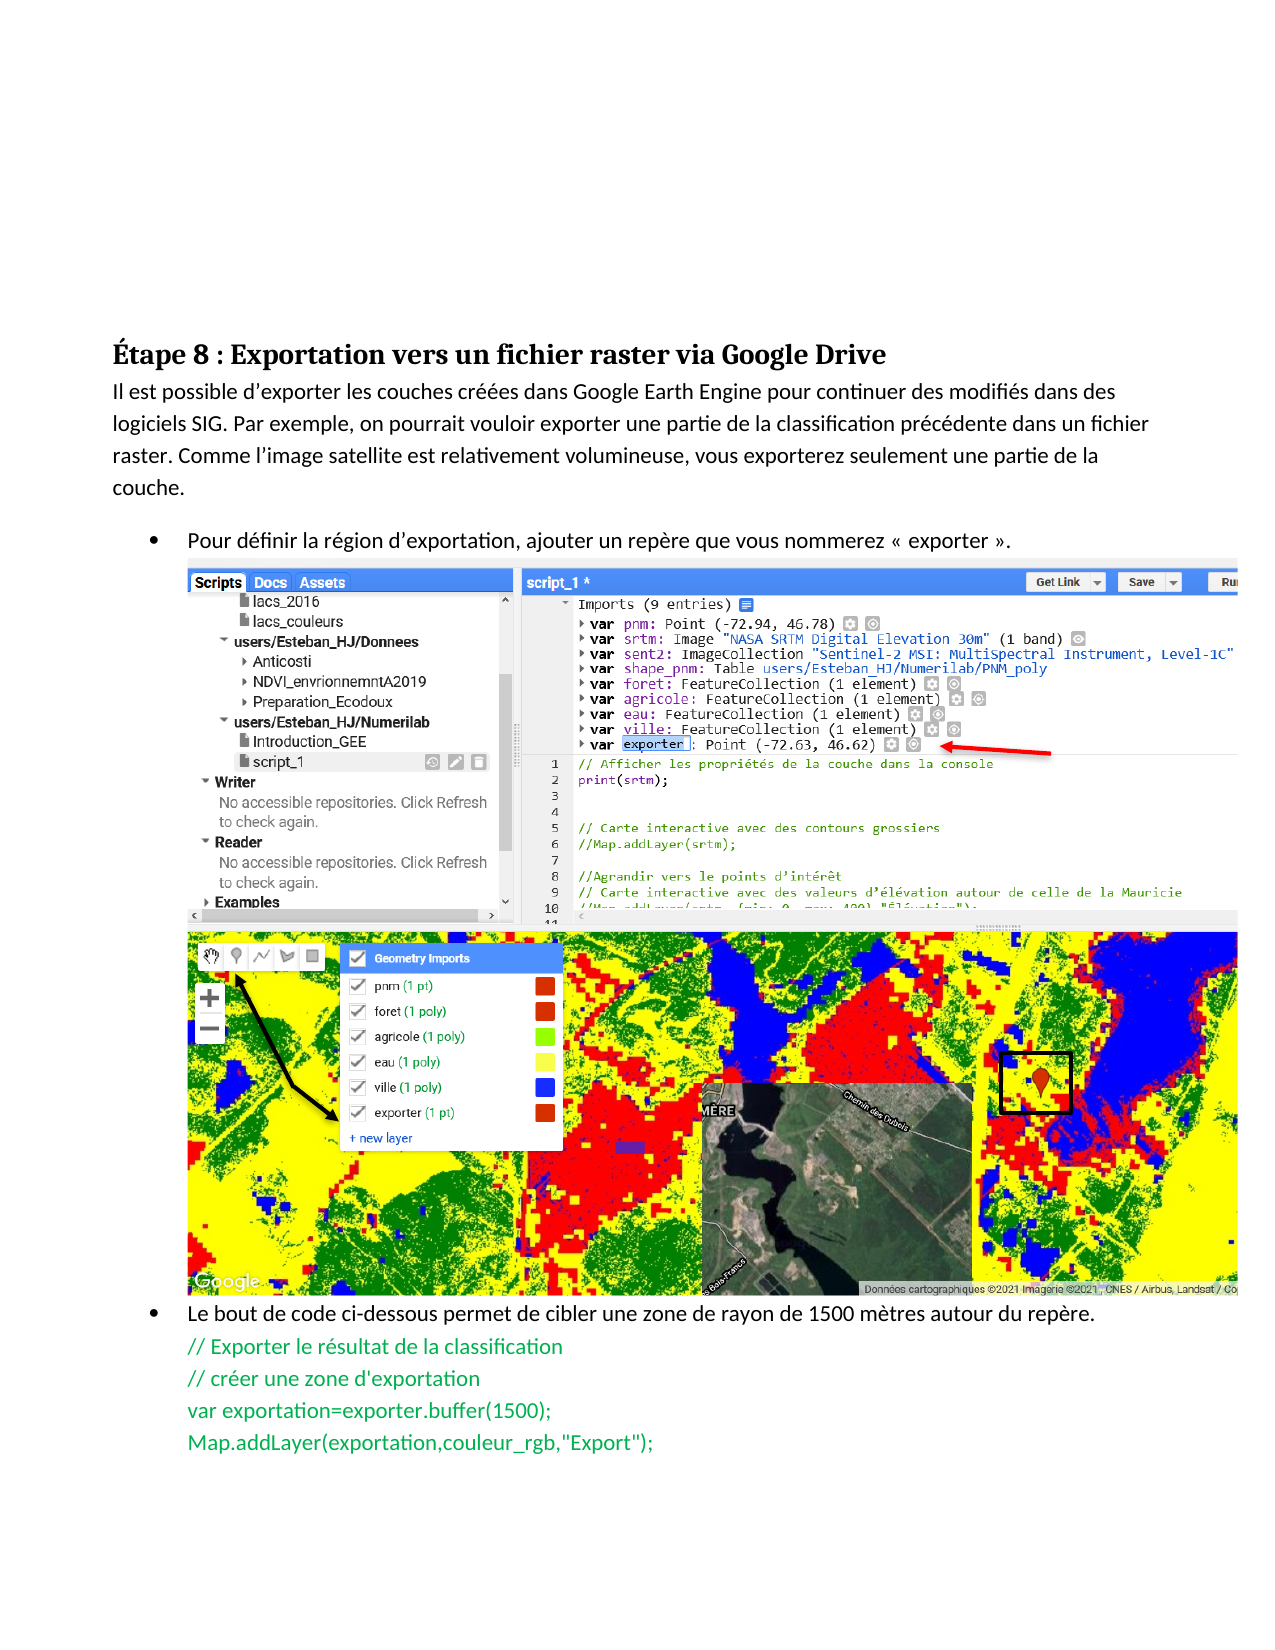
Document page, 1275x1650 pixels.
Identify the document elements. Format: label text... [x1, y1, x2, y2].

list // Exporter le résultat de la classification [187, 1332, 1162, 1360]
list Le bout de code ci-dessous permet de cibler une zone de rayon de 1500 mètres autour du repère. [150, 1299, 1162, 1328]
text Il est possible d’exporter les couches créées dans Google Earth Engine pour continuer des modifiés dans des logiciels SIG. Par exemple, on pourrait vouloir exporter une partie de la classification précédente dans un fichier raster. Comme l’image satellite est relativement volumineuse, vous exporterez seulement une partie de la couche. [112, 377, 1162, 501]
list Pour définir la région d’exportation, ajouter un repère que vous nommerez « exporter ». [150, 526, 1162, 554]
list Map.addLayer(exportation,couleur_rgb,"Export"); [187, 1428, 1162, 1456]
picture [187, 558, 1238, 1296]
list // créer une zone d'exportation var exportation=exporter.buffer(1500); [187, 1364, 1162, 1424]
subtitle Étape 8 : Exportation vers un fichier raster via Google Drive [112, 338, 1162, 372]
